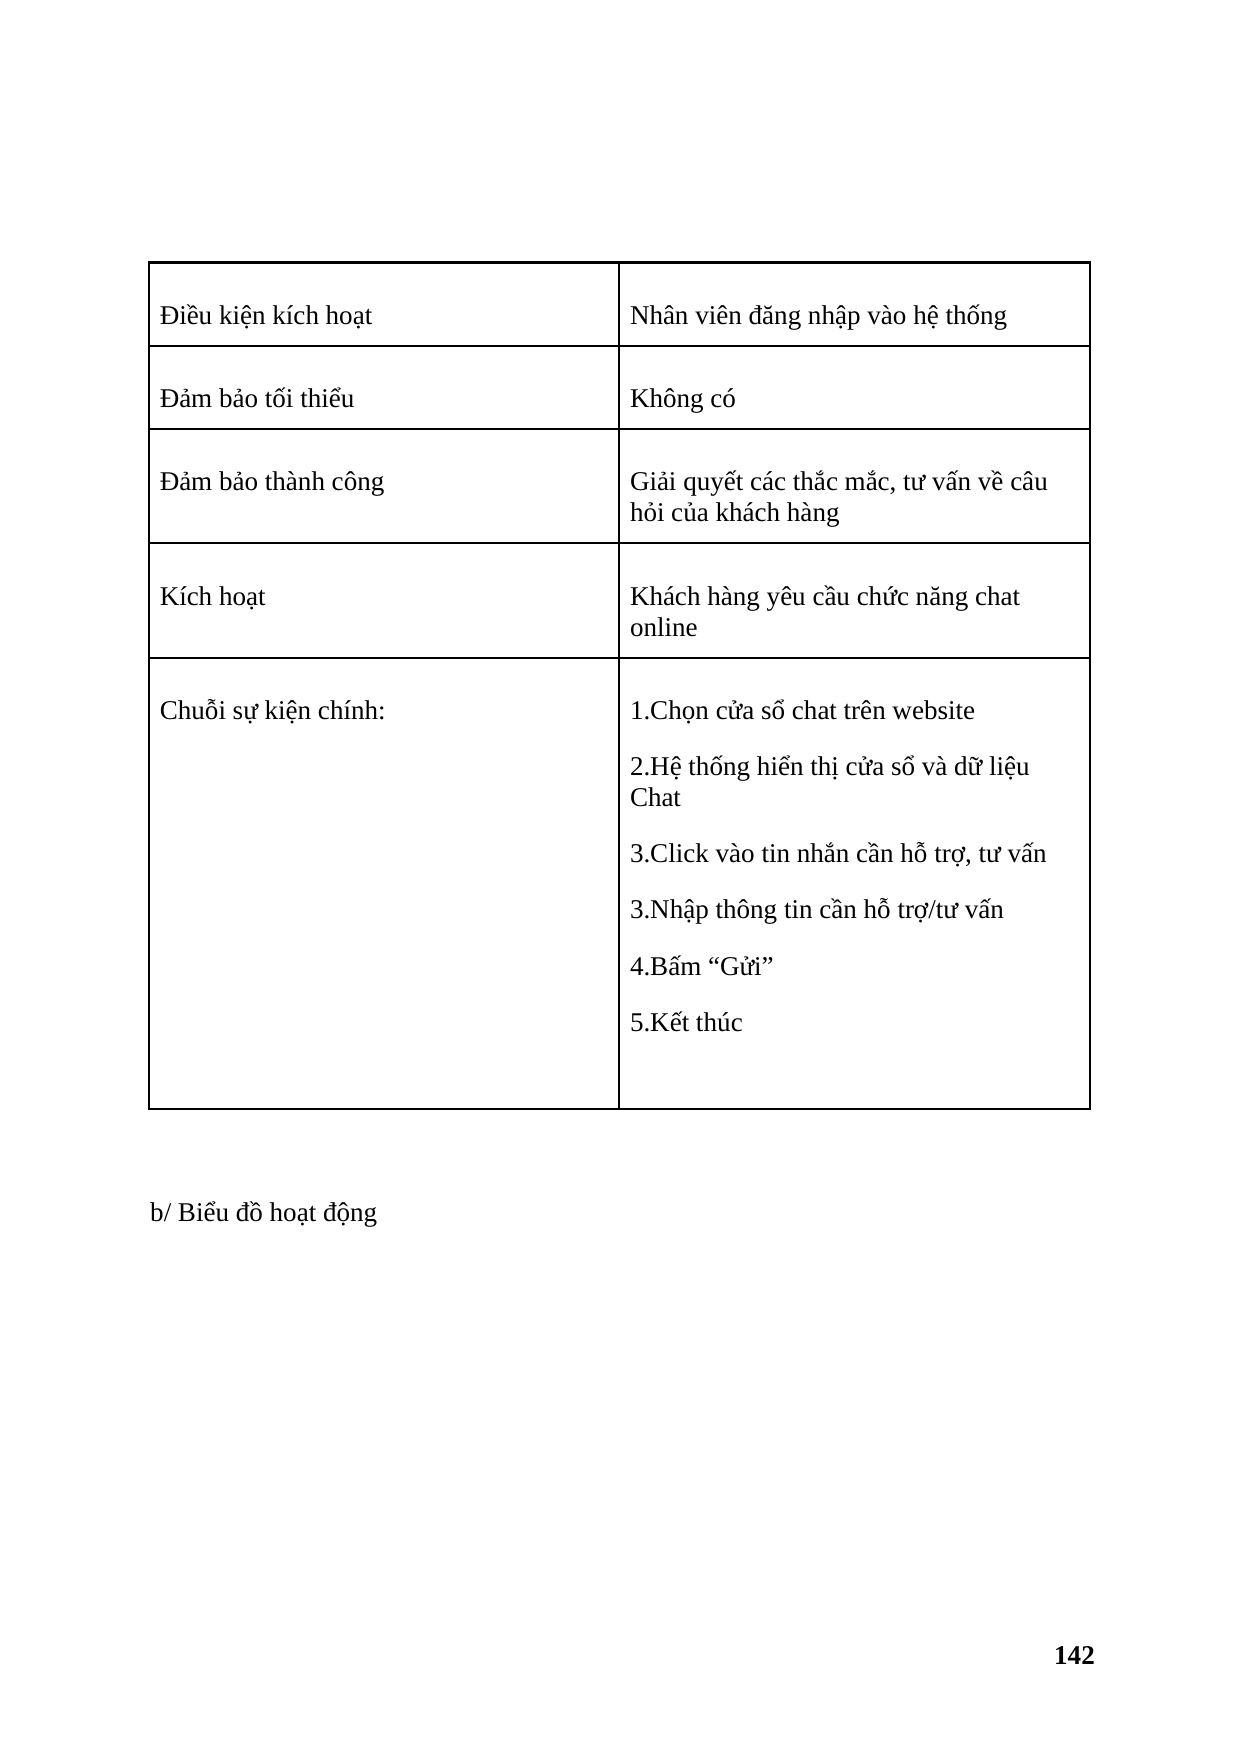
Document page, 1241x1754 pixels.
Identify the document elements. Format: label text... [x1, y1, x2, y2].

table_cell Nhân viên đăng nhập vào hệ thống [620, 264, 1089, 344]
table_cell 1.Chọn cửa sổ chat trên website 2.Hệ thống hiển thị cửa sổ và dữ liệu Chat 3.Click vào tin nhắn cần hỗ trợ, tư vấn 3.Nhập thông tin cần hỗ trợ/tư vấn 4.Bấm “Gửi” 5.Kết thúc [620, 659, 1089, 1108]
table_cell Đảm bảo tối thiểu [150, 347, 618, 428]
table_cell Khách hàng yêu cầu chức năng chat online [620, 544, 1089, 657]
table_cell Kích hoạt [150, 544, 618, 657]
table_cell Không có [620, 347, 1089, 428]
table_cell Chuỗi sự kiện chính: [150, 659, 618, 1108]
table_cell Điều kiện kích hoạt [150, 264, 618, 344]
table_cell Giải quyết các thắc mắc, tư vấn về câu hỏi của khách hàng [620, 430, 1089, 542]
table_cell Đảm bảo thành công [150, 430, 618, 542]
text b/ Biểu đồ hoạt động [150, 1196, 1094, 1227]
